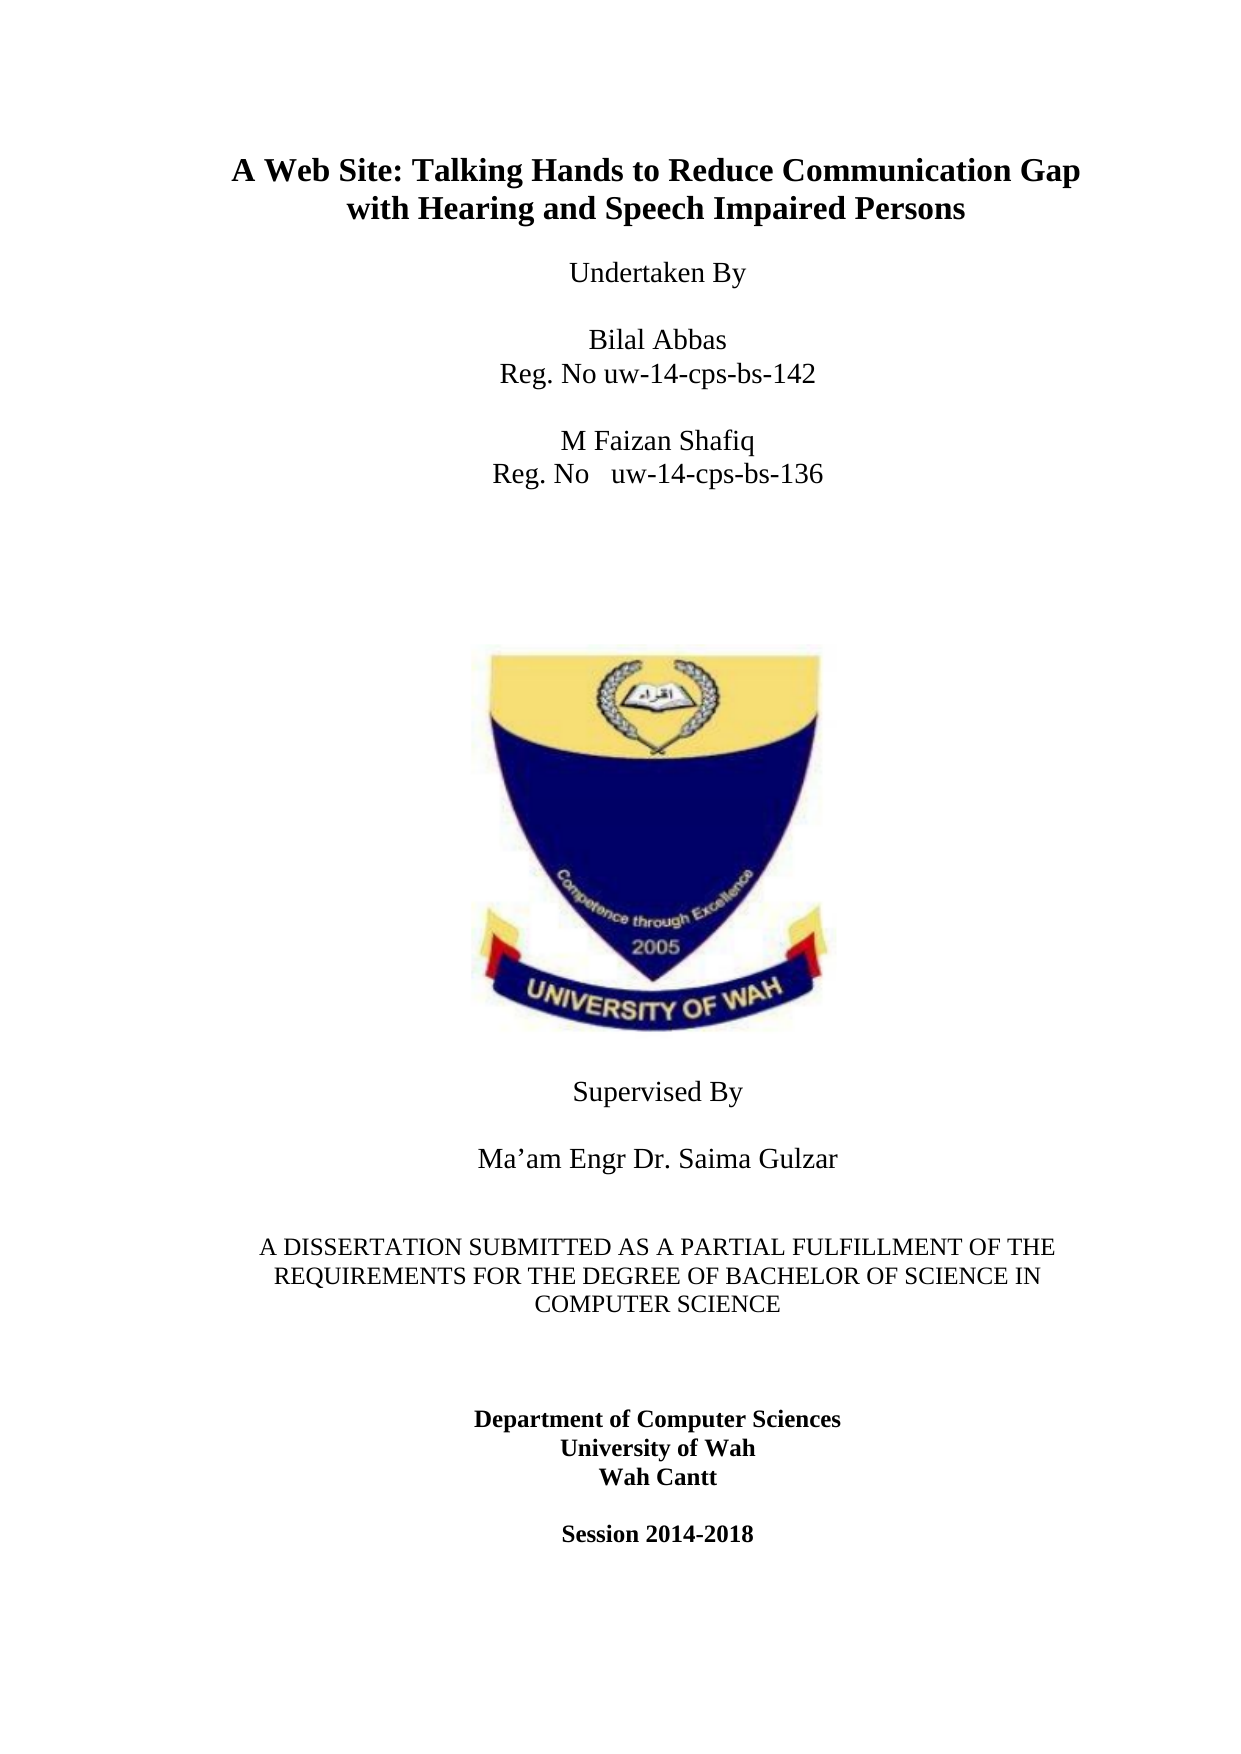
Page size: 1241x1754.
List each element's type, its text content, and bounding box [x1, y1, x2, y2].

text Department of Computer Sciences [225, 1404, 1090, 1433]
text Undertaken By [225, 255, 1090, 289]
text Reg. No uw-14-cps-bs-136 [225, 457, 1090, 490]
text University of Wah [225, 1433, 1090, 1462]
text A DISSERTATION SUBMITTED AS A PARTIAL FULFILLMENT OF THE [225, 1232, 1090, 1261]
text Wah Cantt [225, 1462, 1090, 1491]
text Bilal Abbas [225, 322, 1090, 356]
text REQUIREMENTS FOR THE DEGREE OF BACHELOR OF SCIENCE IN COMPUTER SCIENCE [225, 1261, 1090, 1318]
picture [459, 643, 857, 1046]
text Session 2014-2018 [225, 1519, 1090, 1548]
text Supervised By [225, 1074, 1090, 1107]
text Ma’am Engr Dr. Saima Gulzar [225, 1141, 1090, 1174]
text M Faizan Shafiq [225, 423, 1090, 457]
text Reg. No uw-14-cps-bs-142 [225, 356, 1090, 389]
text A Web Site: Talking Hands to Reduce Communication Gap with Hearing and Speech Impaired Persons [225, 150, 1087, 227]
